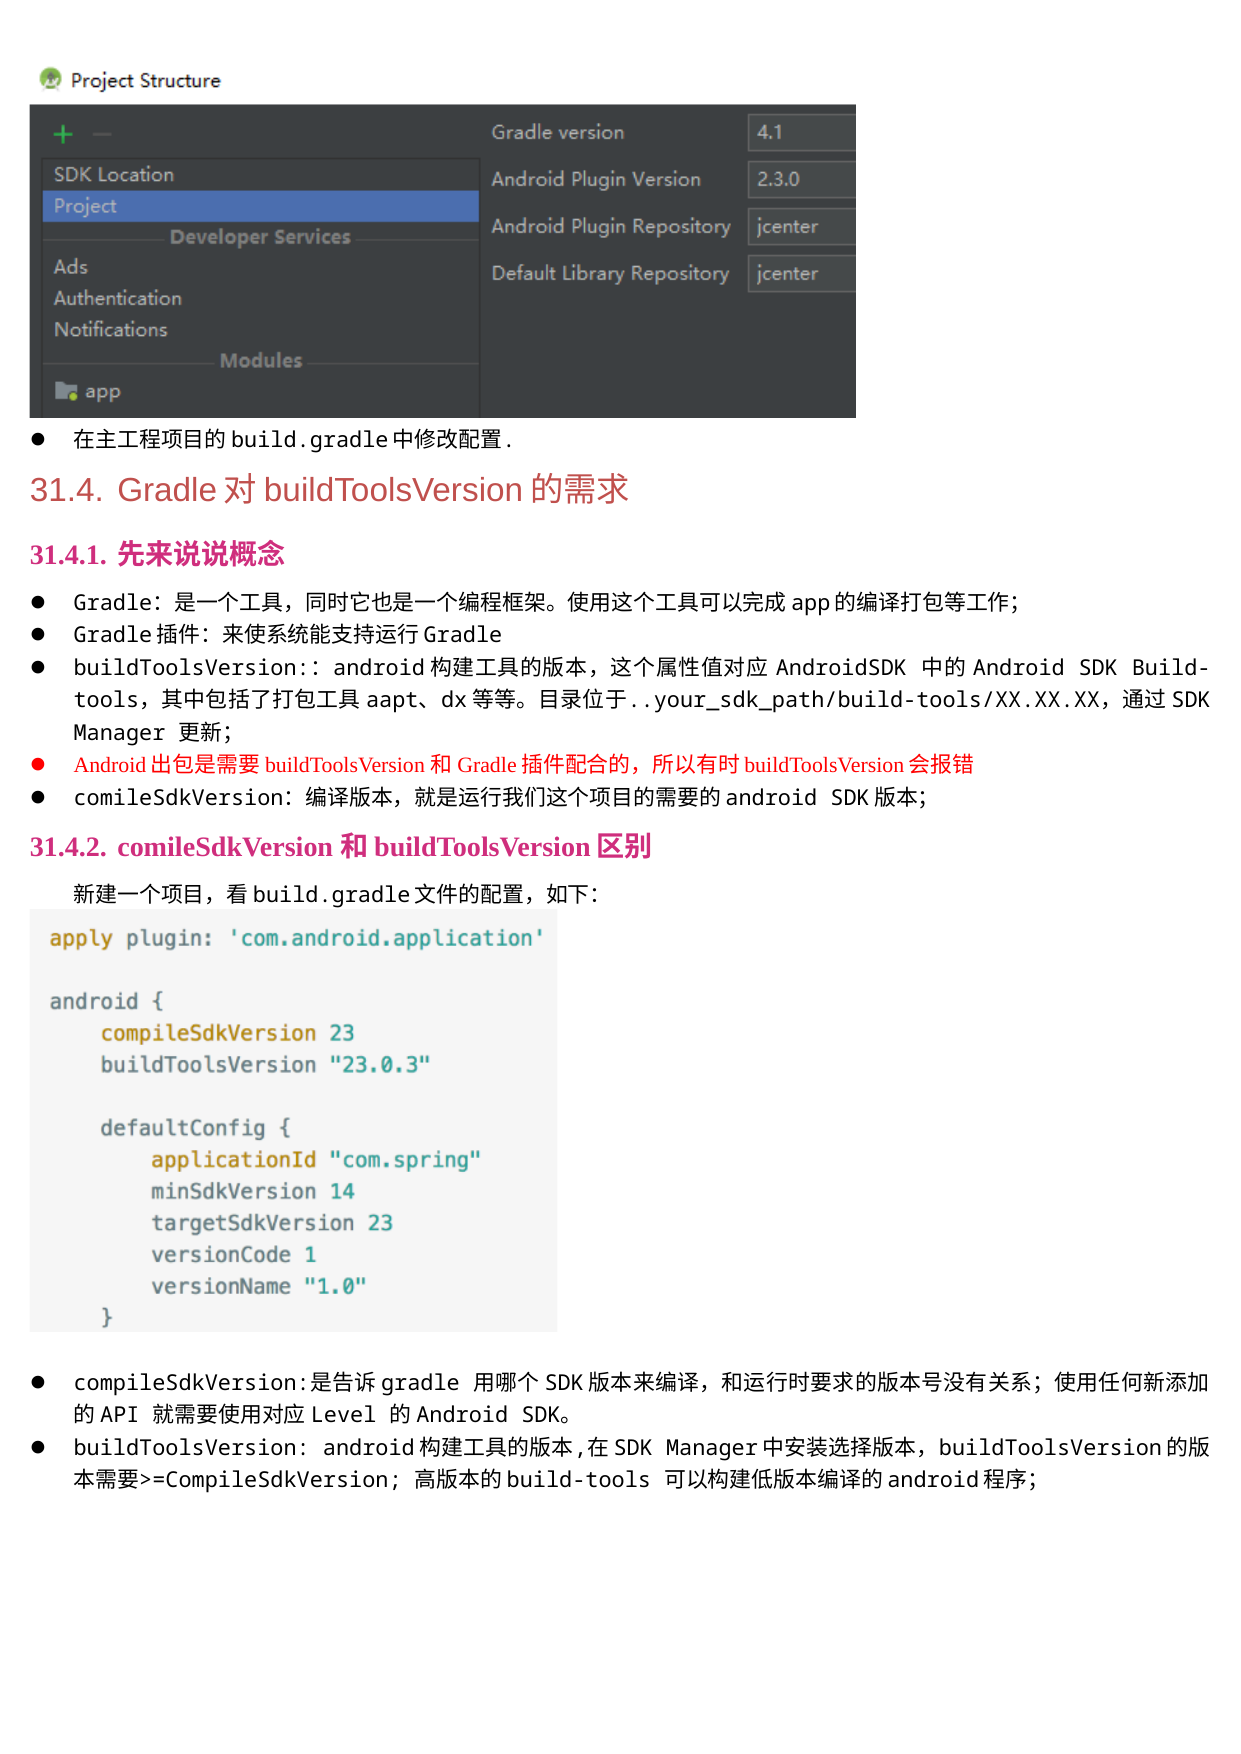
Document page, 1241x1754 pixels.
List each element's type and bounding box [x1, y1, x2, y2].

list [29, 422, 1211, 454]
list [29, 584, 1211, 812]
picture [29, 64, 856, 418]
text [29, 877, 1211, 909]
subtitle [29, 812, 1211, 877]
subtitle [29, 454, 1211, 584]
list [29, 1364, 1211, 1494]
picture [29, 909, 558, 1332]
